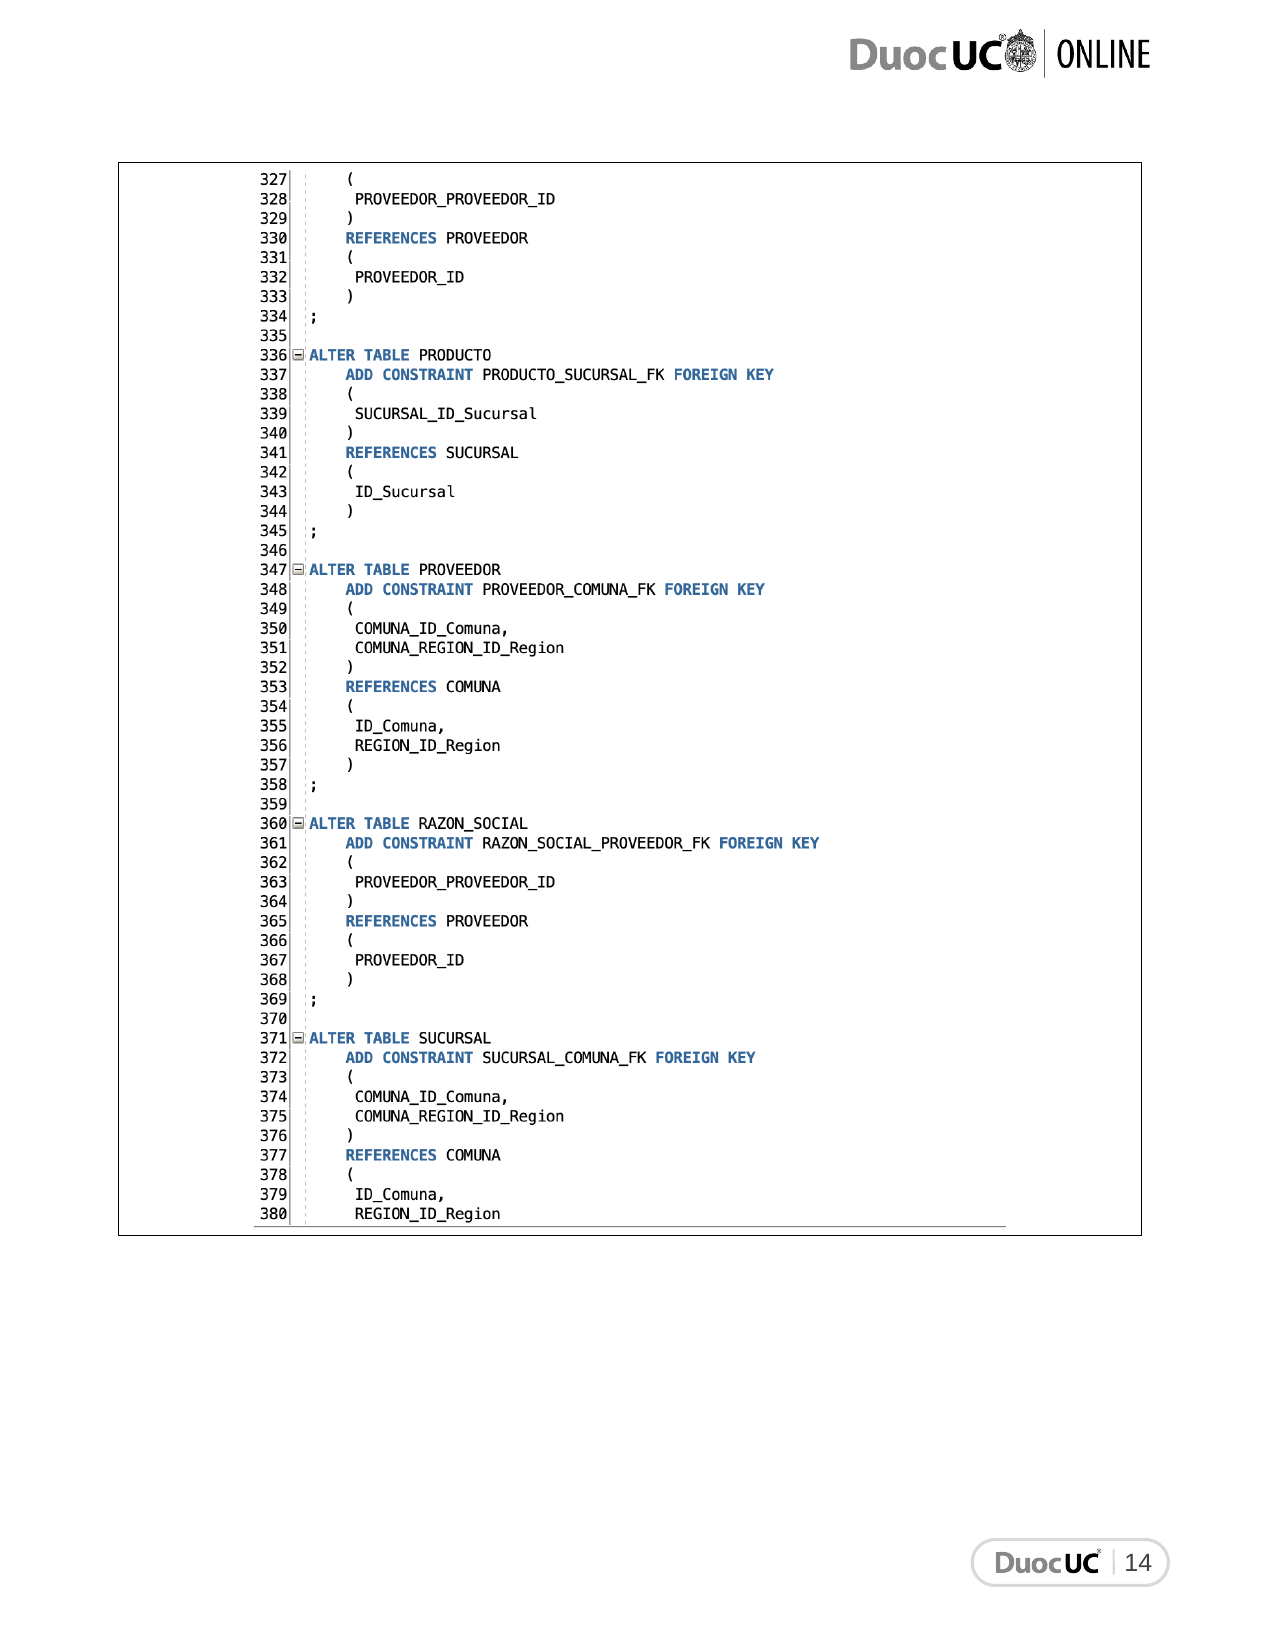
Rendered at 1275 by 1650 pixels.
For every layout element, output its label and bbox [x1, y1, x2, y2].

picture [253, 170, 1006, 1228]
picture [830, 3, 1170, 96]
picture [982, 1542, 1115, 1583]
